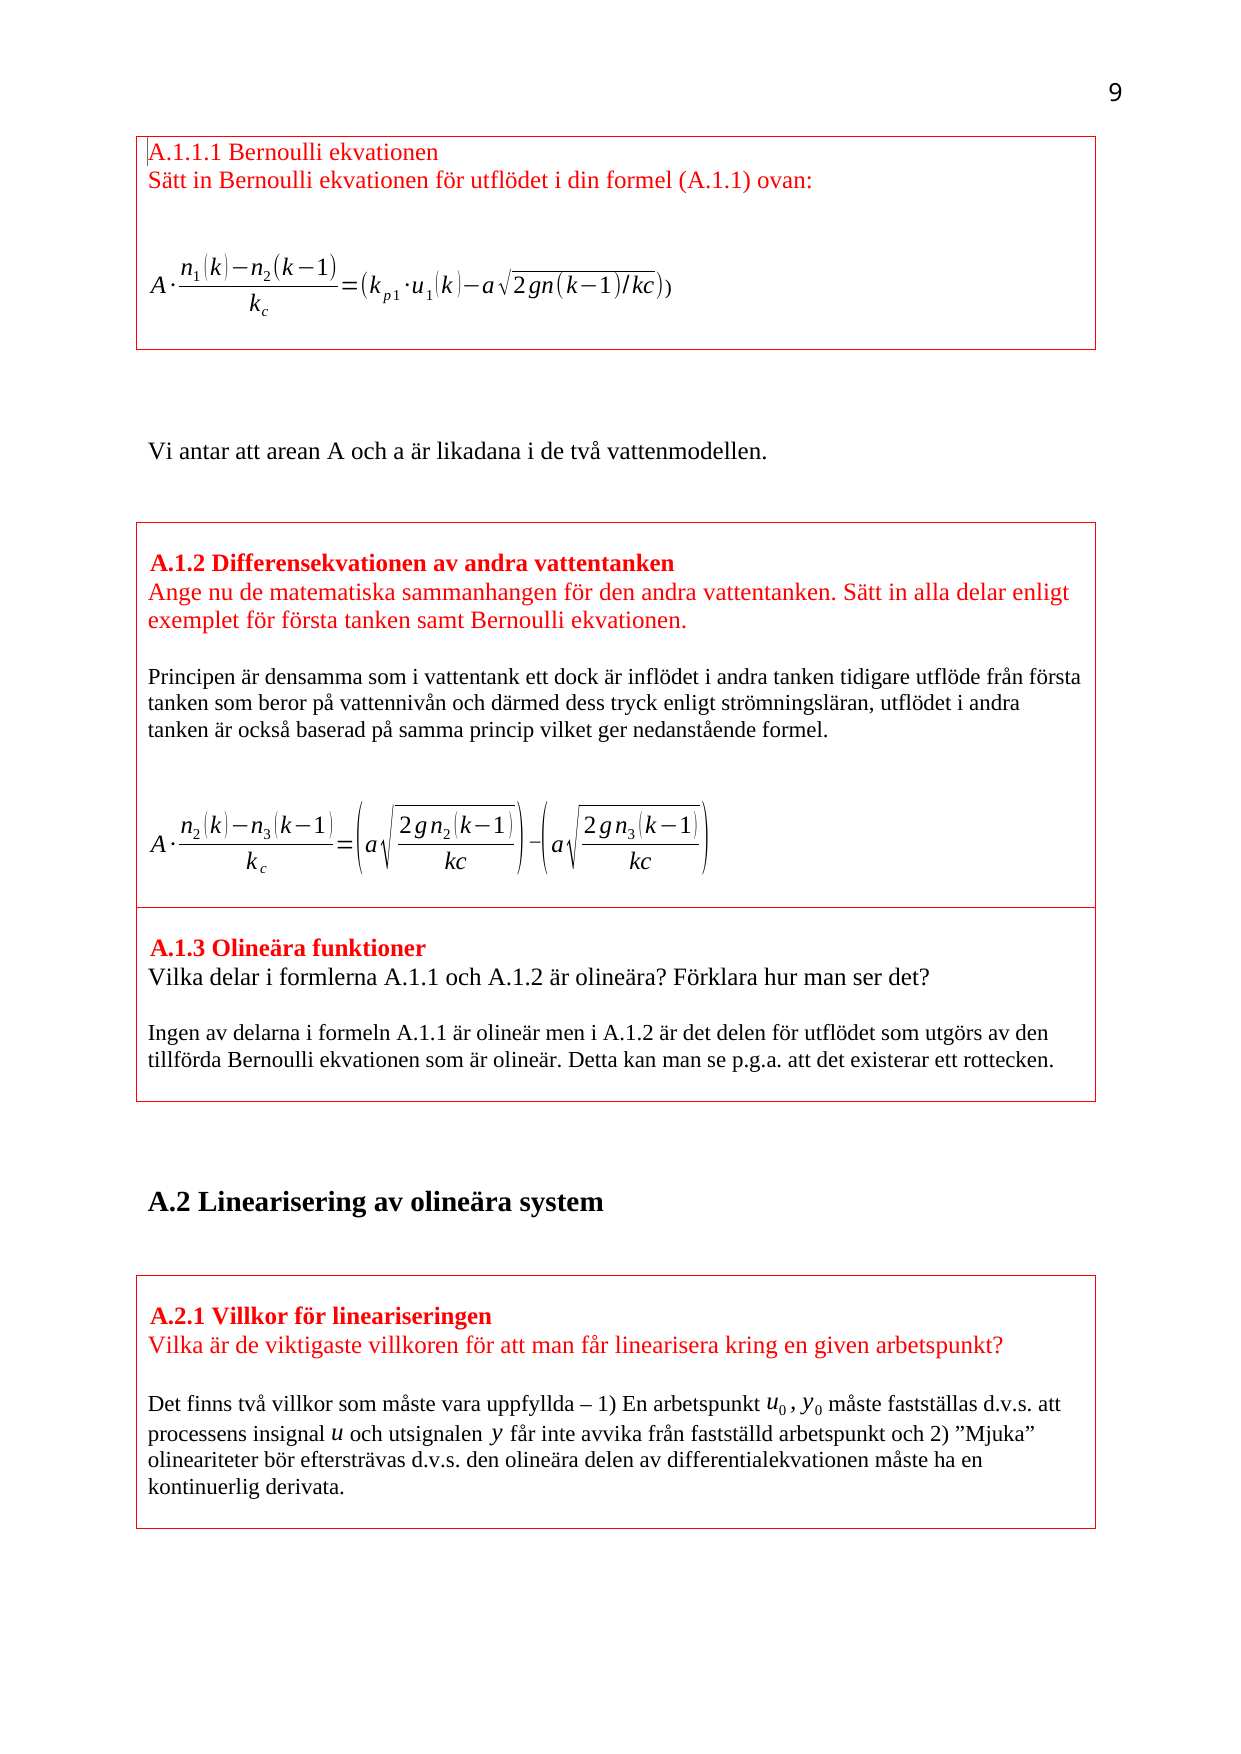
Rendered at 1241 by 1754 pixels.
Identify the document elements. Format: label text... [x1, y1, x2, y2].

table_header A.1.1.1 Bernoulli ekvationen Sätt in Bernoulli ekvationen för utflödet i din formel (A.1.1) ovan: ) [137, 137, 1095, 348]
table_cell A.1.3 Olineära funktioner Vilka delar i formlerna A.1.1 och A.1.2 är olineära? Förklara hur man ser det? Ingen av delarna i formeln A.1.1 är olineär men i A.1.2 är det delen för utflödet som utgörs av den tillförda Bernoulli ekvationen som är olineär. Detta kan man se p.g.a. att det existerar ett rottecken. [137, 908, 1095, 1101]
table_header A.2.1 Villkor för lineariseringen Vilka är de viktigaste villkoren för att man får linearisera kring en given arbetspunkt? Det finns två villkor som måste vara uppfyllda – 1) En arbetspunkt måste fastställas d.v.s. att processens insignal och utsignalen får inte avvika från fastställd arbetspunkt och 2) ”Mjuka” olineariteter bör eftersträvas d.v.s. den olineära delen av differentialekvationen måste ha en kontinuerlig derivata. [137, 1276, 1095, 1528]
table_header A.1.2 Differensekvationen av andra vattentanken Ange nu de matematiska sammanhangen för den andra vattentanken. Sätt in alla delar enligt exemplet för första tanken samt Bernoulli ekvationen. Principen är densamma som i vattentank ett dock är inflödet i andra tanken tidigare utflöde från första tanken som beror på vattennivån och därmed dess tryck enligt strömningsläran, utflödet i andra tanken är också baserad på samma princip vilket ger nedanstående formel. – [137, 523, 1095, 907]
subtitle A.2 Linearisering av olineära system [148, 1184, 1092, 1218]
text Vi antar att arean A och a är likadana i de två vattenmodellen. [148, 436, 1092, 464]
